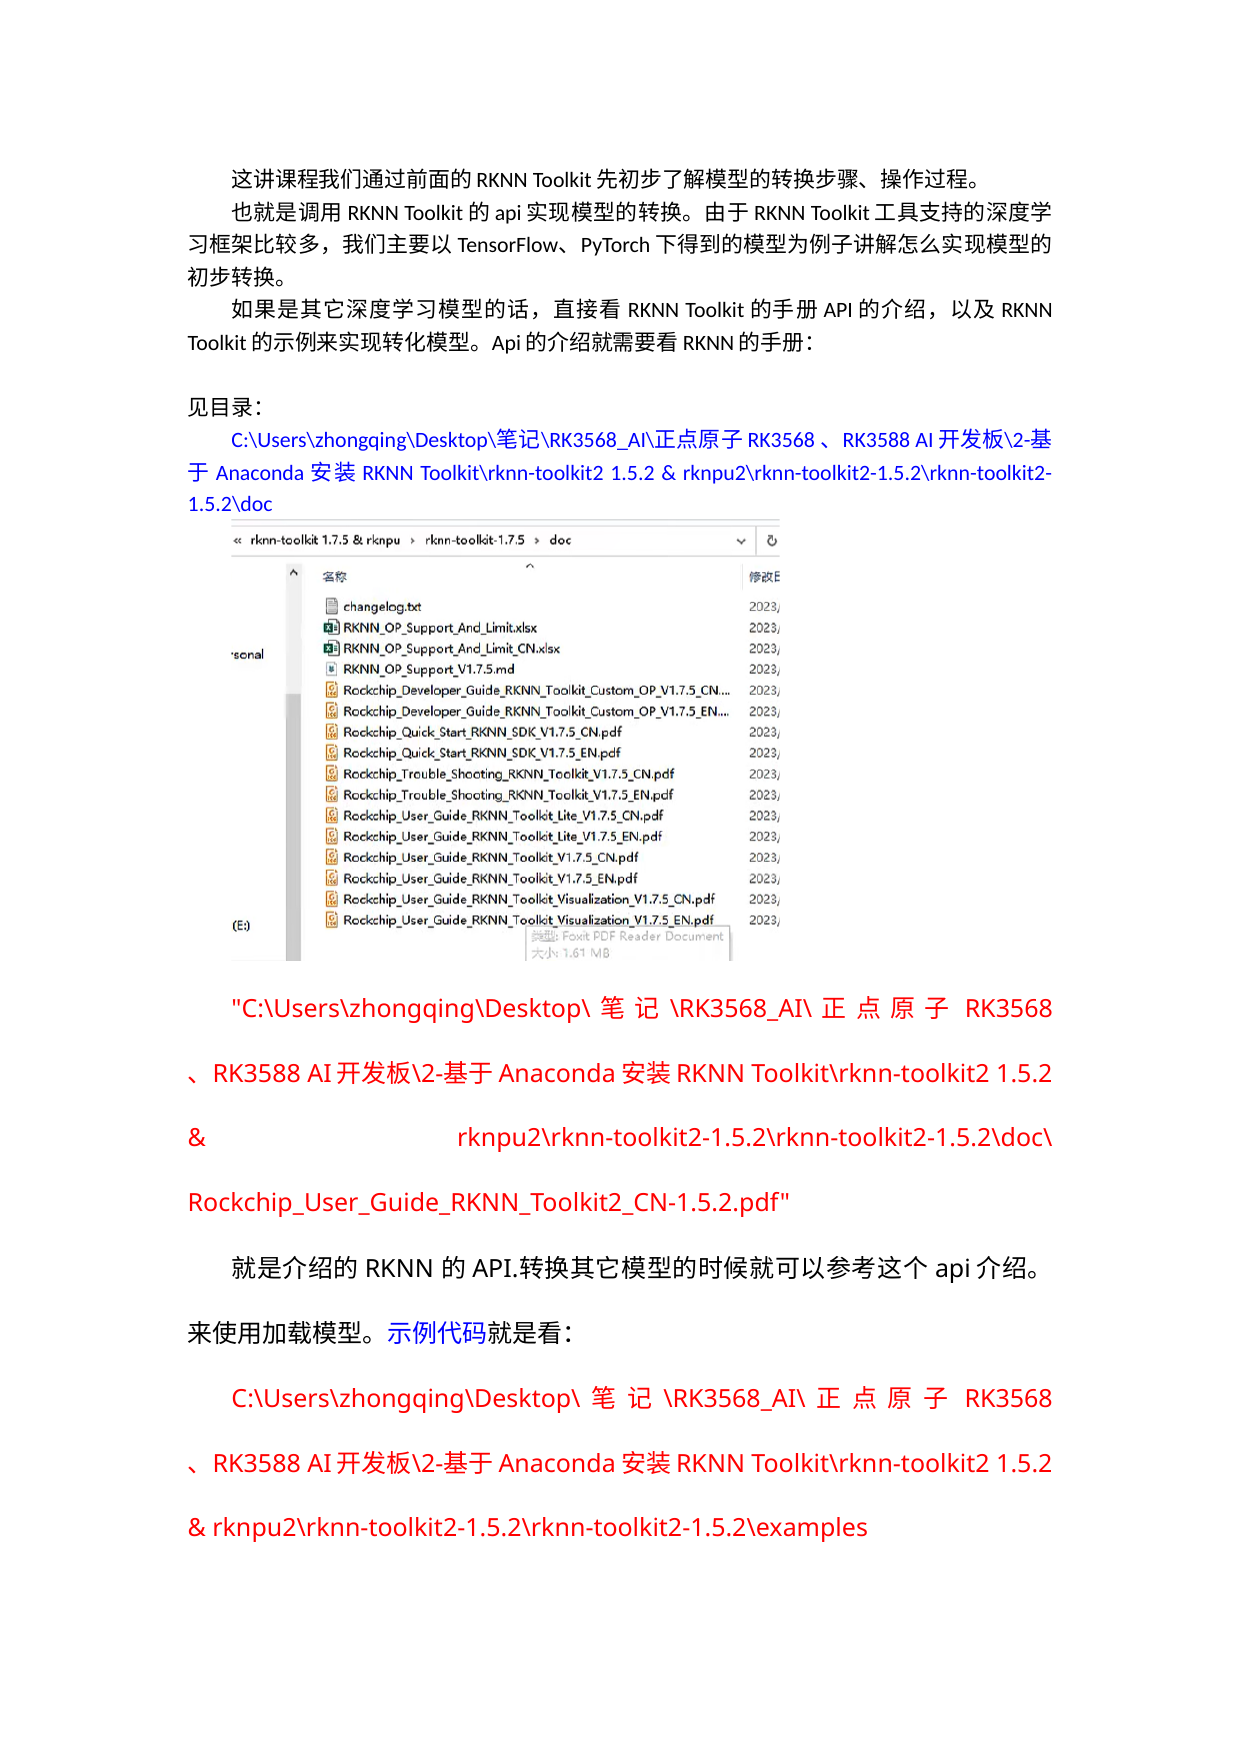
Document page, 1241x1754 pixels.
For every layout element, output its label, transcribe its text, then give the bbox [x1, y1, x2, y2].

text C:\Users\zhongqing\Desktop\笔记\RK3568_AI\正点原子RK3568 、RK3588 AI开发板\2-基于Anaconda安装RKNN Toolkit\rknn-toolkit2 1.5.2 & rknpu2\rknn-toolkit2-1.5.2\rknn-toolkit2-1.5.2\doc [187, 422, 1053, 519]
text 这讲课程我们通过前面的RKNN Toolkit先初步了解模型的转换步骤、操作过程。 [187, 162, 1053, 194]
text "C:\Users\zhongqing\Desktop\笔记\RK3568_AI\正点原子RK3568 、RK3588 AI开发板\2-基于Anaconda安装RKNN Toolkit\rknn-toolkit2 1.5.2 & rknpu2\rknn-toolkit2-1.5.2\rknn-toolkit2-1.5.2\doc\Rockchip_User_Guide_RKNN_Toolkit2_CN-1.5.2.pdf" [187, 974, 1053, 1234]
text 如果是其它深度学习模型的话，直接看RKNN Toolkit的手册API的介绍，以及RKNN Toolkit的示例来实现转化模型。Api的介绍就需要看RKNN的手册： [187, 292, 1053, 357]
text C:\Users\zhongqing\Desktop\笔记\RK3568_AI\正点原子RK3568 、RK3588 AI开发板\2-基于Anaconda安装RKNN Toolkit\rknn-toolkit2 1.5.2 & rknpu2\rknn-toolkit2-1.5.2\rknn-toolkit2-1.5.2\examples [187, 1364, 1053, 1559]
text 就是介绍的RKNN 的API.转换其它模型的时候就可以参考这个api介绍。来使用加载模型。示例代码就是看： [187, 1234, 1053, 1364]
text 也就是调用RKNN Toolkit的api实现模型的转换。由于RKNN Toolkit工具支持的深度学习框架比较多，我们主要以TensorFlow、PyTorch下得到的模型为例子讲解怎么实现模型的初步转换。 [187, 194, 1053, 292]
picture [231, 519, 780, 961]
text 见目录： [187, 389, 1053, 422]
